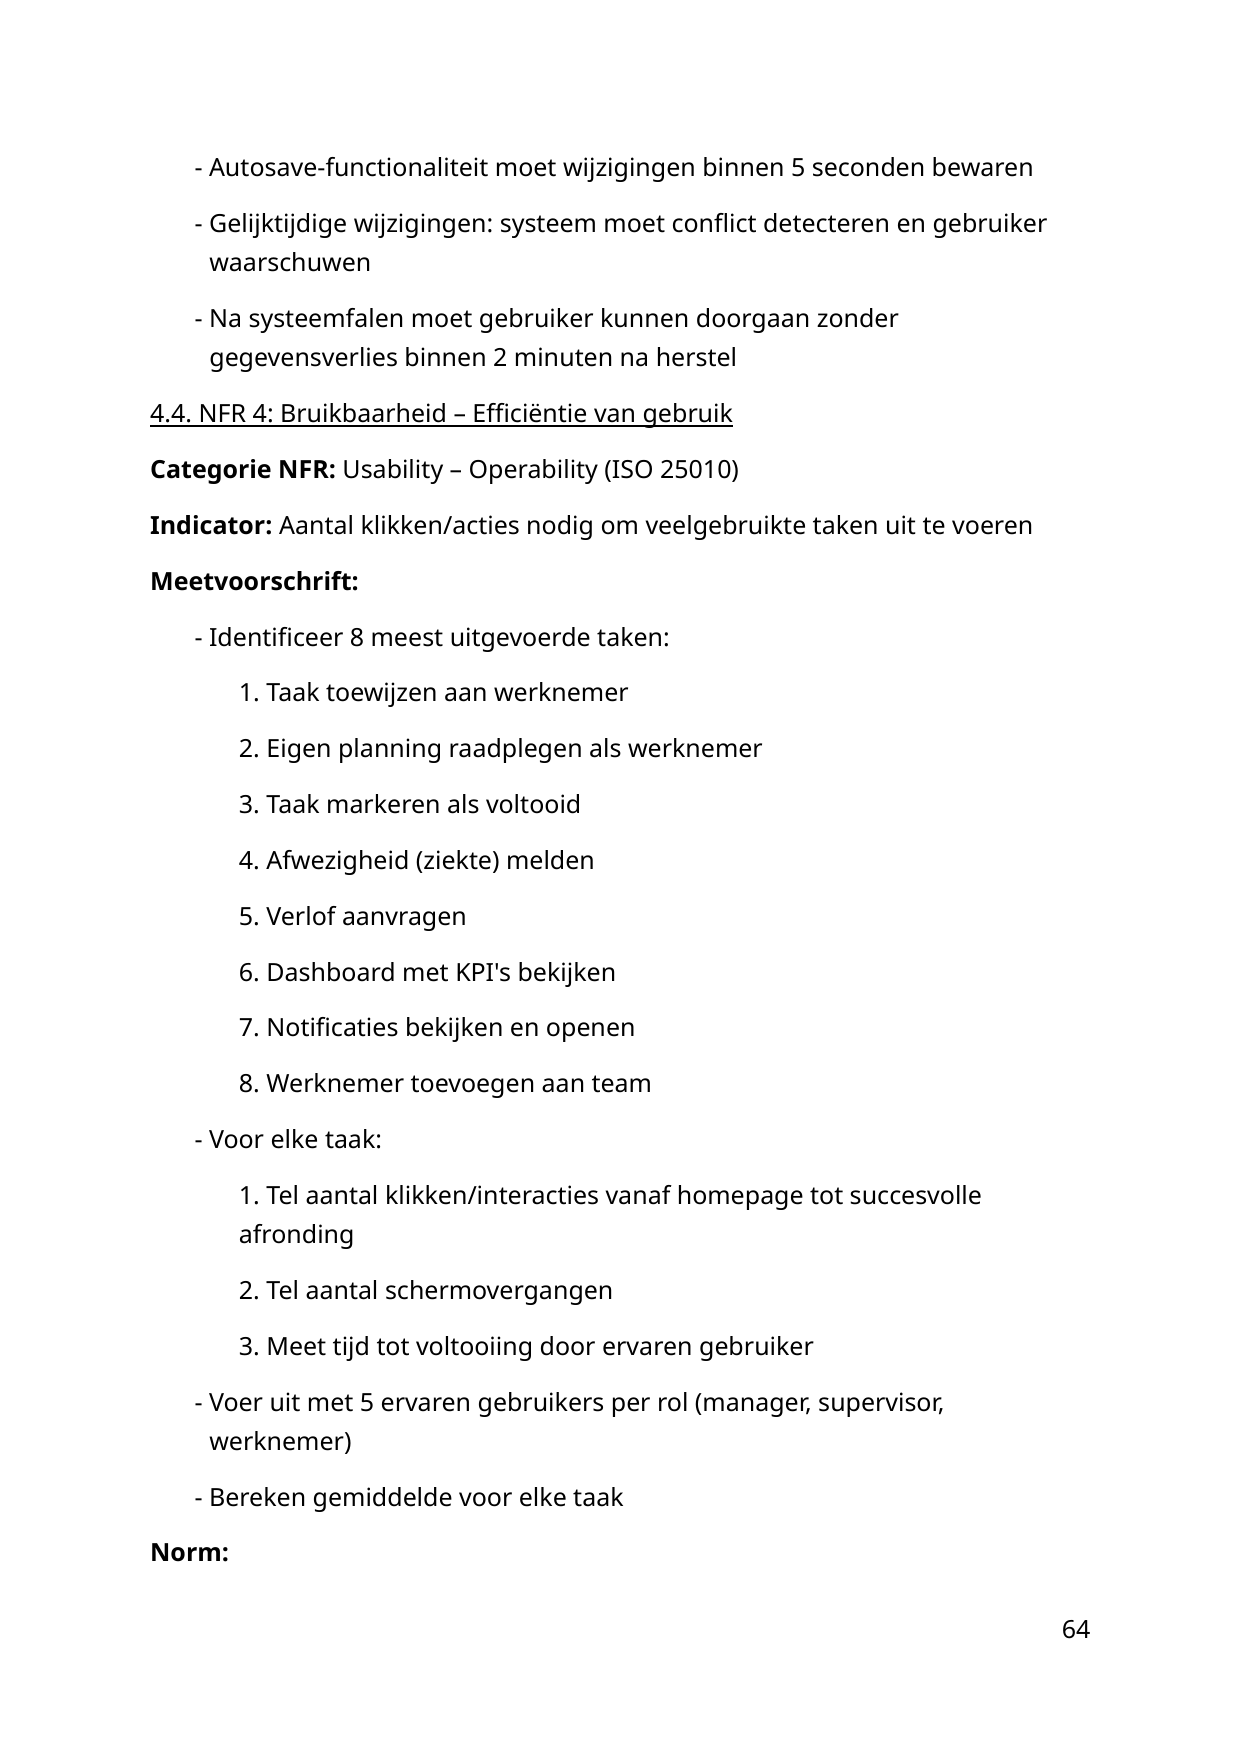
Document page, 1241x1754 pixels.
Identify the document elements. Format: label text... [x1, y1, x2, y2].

text 7. Notificaties bekijken en openen [239, 1010, 1090, 1044]
text 4. Afwezigheid (ziekte) melden [239, 842, 1090, 877]
text 4.4. NFR 4: Bruikbaarheid – Efficiëntie van gebruik [150, 396, 1090, 430]
text 8. Werknemer toevoegen aan team [239, 1066, 1090, 1100]
text - Autosave-functionaliteit moet wijzigingen binnen 5 seconden bewaren [194, 150, 1090, 184]
text - Voor elke taak: [194, 1122, 1090, 1156]
text 3. Meet tijd tot voltooiing door ervaren gebruiker [239, 1328, 1090, 1362]
text Categorie NFR: Usability – Operability (ISO 25010) [150, 452, 1090, 486]
text 1. Taak toewijzen aan werknemer [239, 675, 1090, 709]
text 6. Dashboard met KPI's bekijken [239, 954, 1090, 988]
text 3. Taak markeren als voltooid [239, 787, 1090, 821]
text 1. Tel aantal klikken/interacties vanaf homepage tot succesvolle afronding [239, 1177, 1090, 1251]
text 5. Verlof aanvragen [239, 898, 1090, 932]
text Indicator: Aantal klikken/acties nodig om veelgebruikte taken uit te voeren [150, 507, 1090, 542]
text - Na systeemfalen moet gebruiker kunnen doorgaan zonder gegevensverlies binnen 2 minuten na herstel [194, 301, 1090, 374]
text - Voer uit met 5 ervaren gebruikers per rol (manager, supervisor, werknemer) [194, 1384, 1090, 1457]
text 2. Eigen planning raadplegen als werknemer [239, 731, 1090, 765]
text 2. Tel aantal schermovergangen [239, 1272, 1090, 1307]
text - Gelijktijdige wijzigingen: systeem moet conflict detecteren en gebruiker waarschuwen [194, 206, 1090, 279]
text Norm: [150, 1535, 1090, 1569]
text Meetvoorschrift: [150, 563, 1090, 597]
text - Identificeer 8 meest uitgevoerde taken: [194, 619, 1090, 653]
text - Bereken gemiddelde voor elke taak [194, 1479, 1090, 1513]
